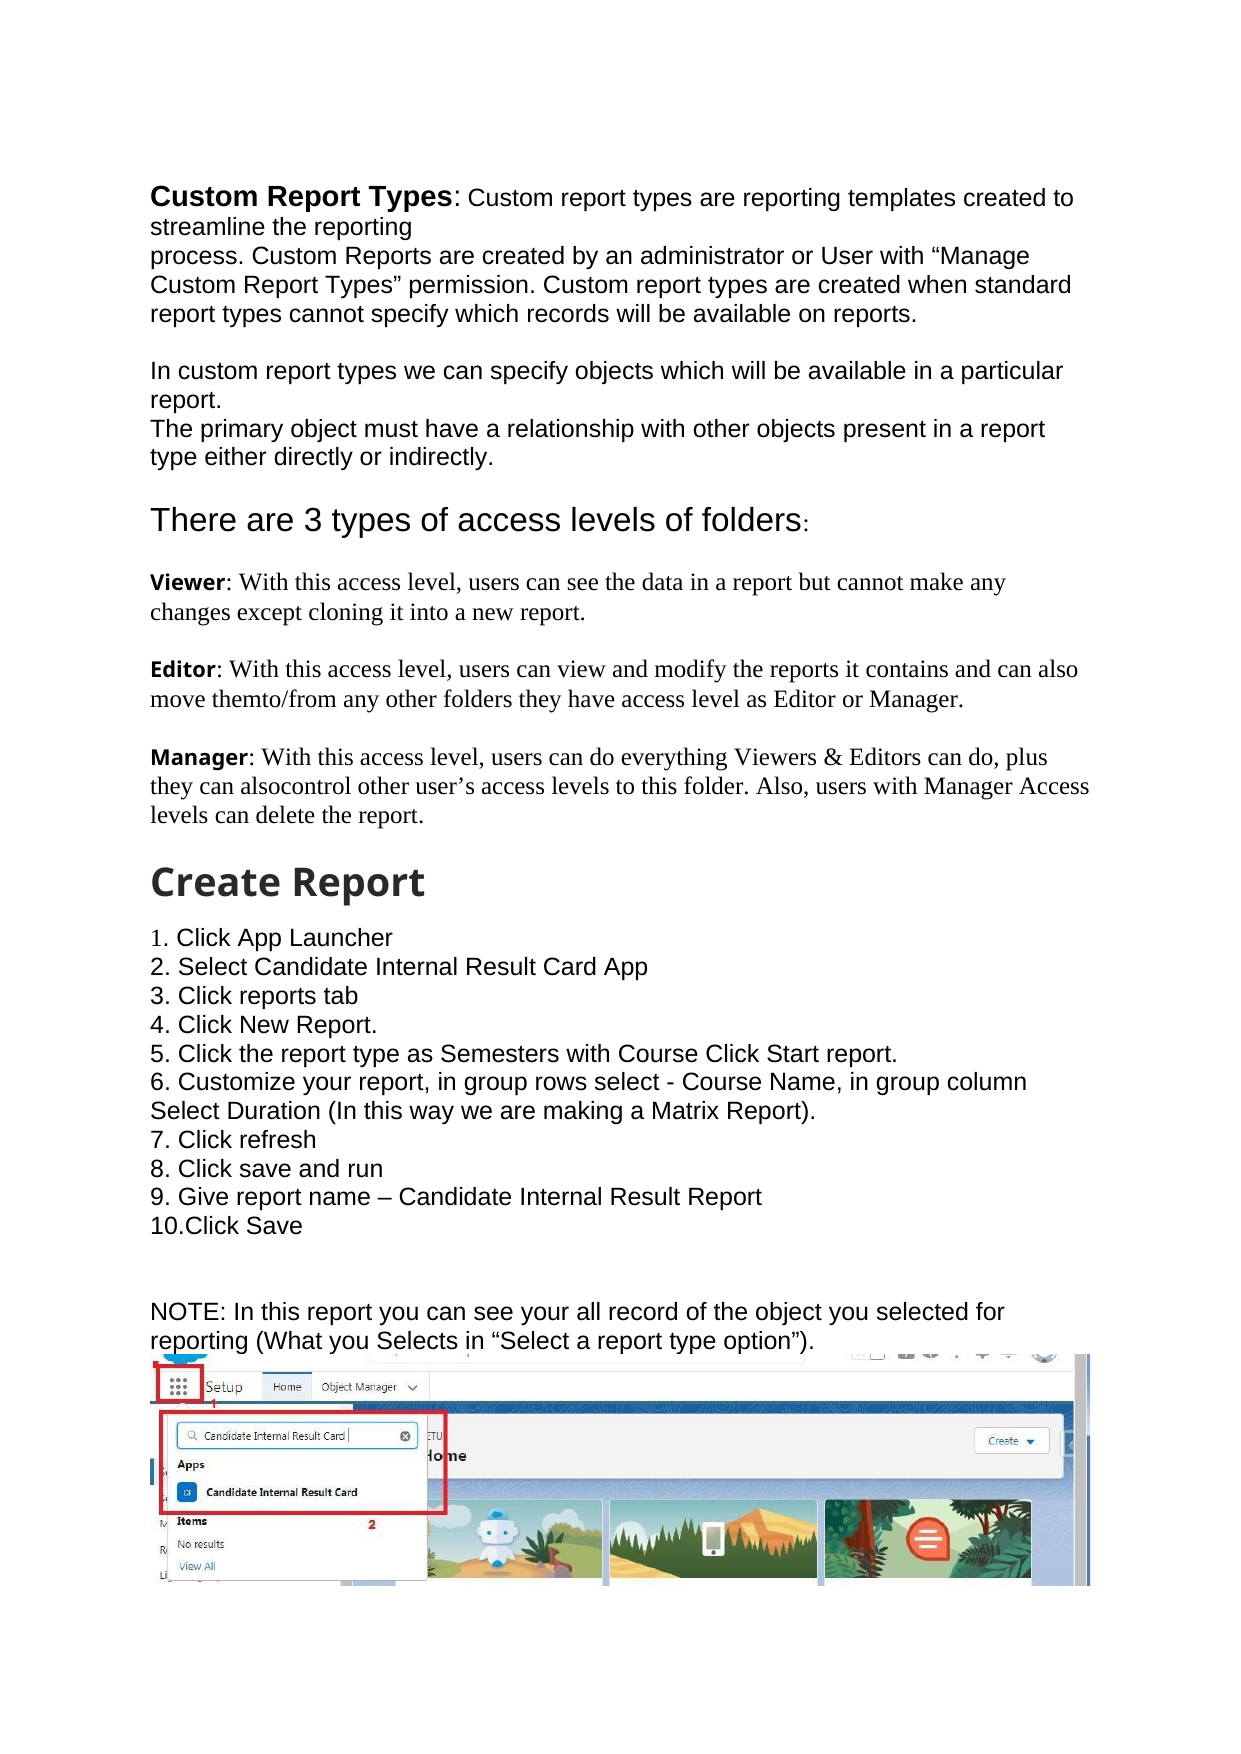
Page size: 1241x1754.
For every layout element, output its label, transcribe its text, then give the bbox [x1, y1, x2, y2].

text process. Custom Reports are created by an administrator or User with “Manage Custom Report Types” permission. Custom report types are created when standard report types cannot specify which records will be available on reports. [150, 241, 1090, 327]
text 10.Click Save [150, 1211, 1090, 1240]
text 2. Select Candidate Internal Result Card App [150, 952, 1090, 981]
text NOTE: In this report you can see your all record of the object you selected for reporting (What you Selects in “Select a report type option”). [150, 1297, 1090, 1354]
text Viewer: With this access level, users can see the data in a report but cannot make any changes except cloning it into a new report. [150, 567, 1090, 626]
text Manager: With this access level, users can do everything Viewers & Editors can do, plus they can alsocontrol other user’s access levels to this folder. Also, users with Manager Access levels can delete the report. [150, 742, 1090, 829]
text Editor: With this access level, users can view and modify the reports it contains and can also move themto/from any other folders they have access level as Editor or Manager. [150, 654, 1090, 713]
text The primary object must have a relationship with other objects present in a report type either directly or indirectly. [150, 413, 1090, 471]
text 1. Click App Launcher [150, 923, 1090, 952]
text There are 3 types of access levels of folders: [150, 500, 1090, 538]
text 6. Customize your report, in group rows select - Course Name, in group column Select Duration (In this way we are making a Matrix Report). [150, 1067, 1090, 1125]
text 7. Click refresh [150, 1125, 1090, 1153]
text 5. Click the report type as Semesters with Course Click Start report. [150, 1038, 1090, 1067]
text 4. Click New Report. [150, 1010, 1090, 1038]
text 3. Click reports tab [150, 981, 1090, 1010]
text Custom Report Types: Custom report types are reporting templates created to streamline the reporting [150, 179, 1090, 241]
text 9. Give report name – Candidate Internal Result Report [150, 1182, 1090, 1211]
picture [150, 1354, 1091, 1586]
text In custom report types we can specify objects which will be available in a particular report. [150, 356, 1090, 413]
text Create Report [150, 854, 1090, 908]
text 8. Click save and run [150, 1153, 1090, 1182]
